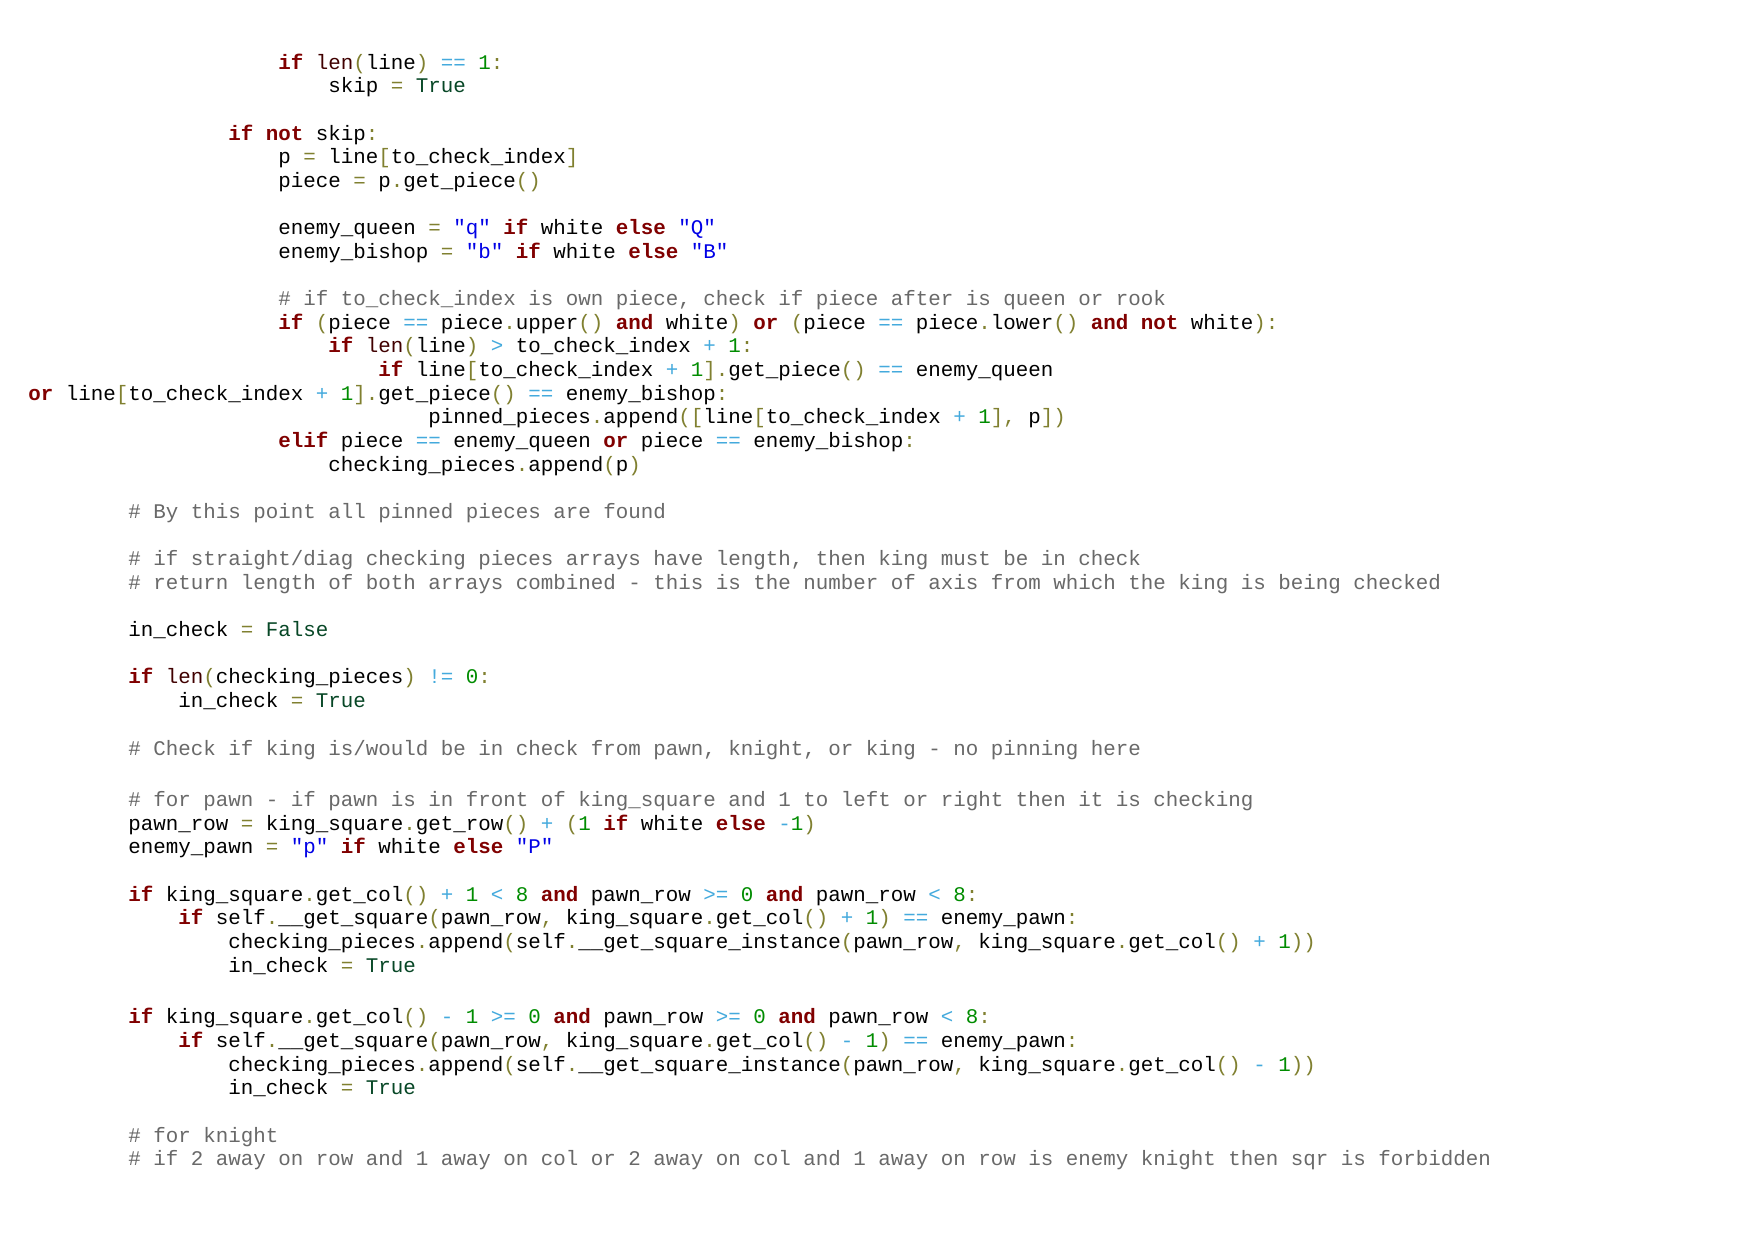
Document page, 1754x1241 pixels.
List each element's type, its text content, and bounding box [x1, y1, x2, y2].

text if line[to_check_index + 1].get_piece() == enemy_queen [28, 359, 1725, 383]
text enemy_queen = "q" if white else "Q" [28, 217, 1725, 241]
text if self.__get_square(pawn_row, king_square.get_col() - 1) == enemy_pawn: [28, 1030, 1725, 1054]
text in_check = True [28, 690, 1725, 714]
text if self.__get_square(pawn_row, king_square.get_col() + 1) == enemy_pawn: [28, 907, 1725, 931]
text if len(line) > to_check_index + 1: [28, 336, 1725, 359]
text checking_pieces.append(p) [28, 454, 1725, 477]
text if len(line) == 1: [28, 52, 1725, 75]
text enemy_pawn = "p" if white else "P" [28, 836, 1725, 860]
text # Check if king is/would be in check from pawn, knight, or king - no pinning here [28, 737, 1725, 761]
text checking_pieces.append(self.__get_square_instance(pawn_row, king_square.get_col() - 1)) [28, 1054, 1725, 1077]
text if len(checking_pieces) != 0: [28, 667, 1725, 690]
text # return length of both arrays combined - this is the number of axis from which the king is being checked [28, 572, 1725, 596]
text if king_square.get_col() + 1 < 8 and pawn_row >= 0 and pawn_row < 8: [28, 884, 1725, 907]
text skip = True [28, 75, 1725, 99]
text # for pawn - if pawn is in front of king_square and 1 to left or right then it is checking [28, 789, 1725, 813]
text pawn_row = king_square.get_row() + (1 if white else -1) [28, 813, 1725, 836]
text # if to_check_index is own piece, check if piece after is queen or rook [28, 288, 1725, 312]
text in_check = False [28, 619, 1725, 643]
text if king_square.get_col() - 1 >= 0 and pawn_row >= 0 and pawn_row < 8: [28, 1006, 1725, 1030]
text in_check = True [28, 955, 1725, 978]
text # By this point all pinned pieces are found [28, 501, 1725, 525]
text enemy_bishop = "b" if white else "B" [28, 241, 1725, 264]
text piece = p.get_piece() [28, 170, 1725, 194]
text p = line[to_check_index] [28, 146, 1725, 170]
text or line[to_check_index + 1].get_piece() == enemy_bishop: [28, 383, 1725, 406]
text if (piece == piece.upper() and white) or (piece == piece.lower() and not white): [28, 312, 1725, 336]
text if not skip: [28, 123, 1725, 146]
text checking_pieces.append(self.__get_square_instance(pawn_row, king_square.get_col() + 1)) [28, 931, 1725, 955]
text # if 2 away on row and 1 away on col or 2 away on col and 1 away on row is enemy knight then sqr is forbidden [28, 1148, 1725, 1172]
text # if straight/diag checking pieces arrays have length, then king must be in check [28, 548, 1725, 572]
text # for knight [28, 1124, 1725, 1148]
text in_check = True [28, 1077, 1725, 1101]
text elif piece == enemy_queen or piece == enemy_bishop: [28, 430, 1725, 454]
text pinned_pieces.append([line[to_check_index + 1], p]) [28, 406, 1725, 430]
